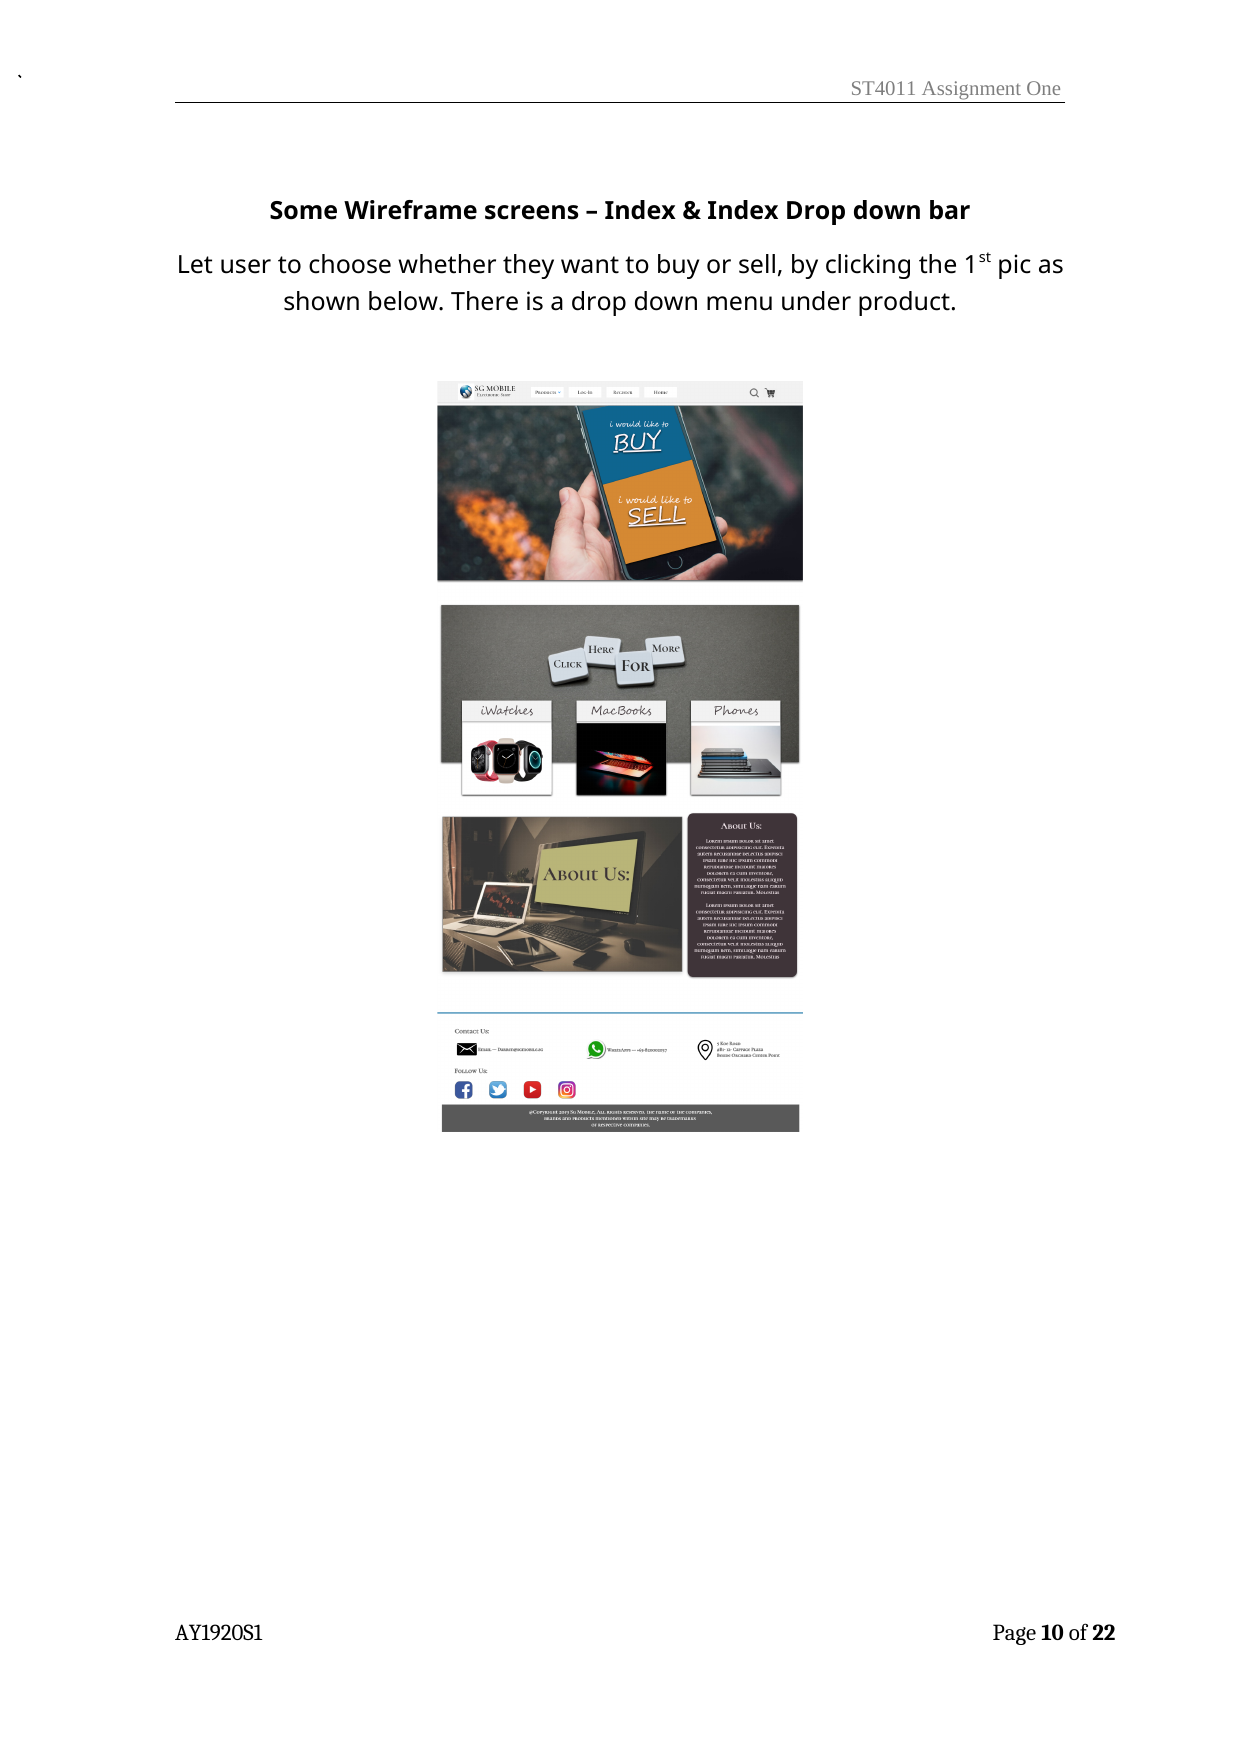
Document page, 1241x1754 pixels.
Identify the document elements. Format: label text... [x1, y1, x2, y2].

text Let user to choose whether they want to buy or sell, by clicking the 1st pic as shown below. There is a drop down menu under product. [175, 246, 1065, 317]
text Some Wireframe screens – Index & Index Drop down bar [175, 193, 1065, 227]
